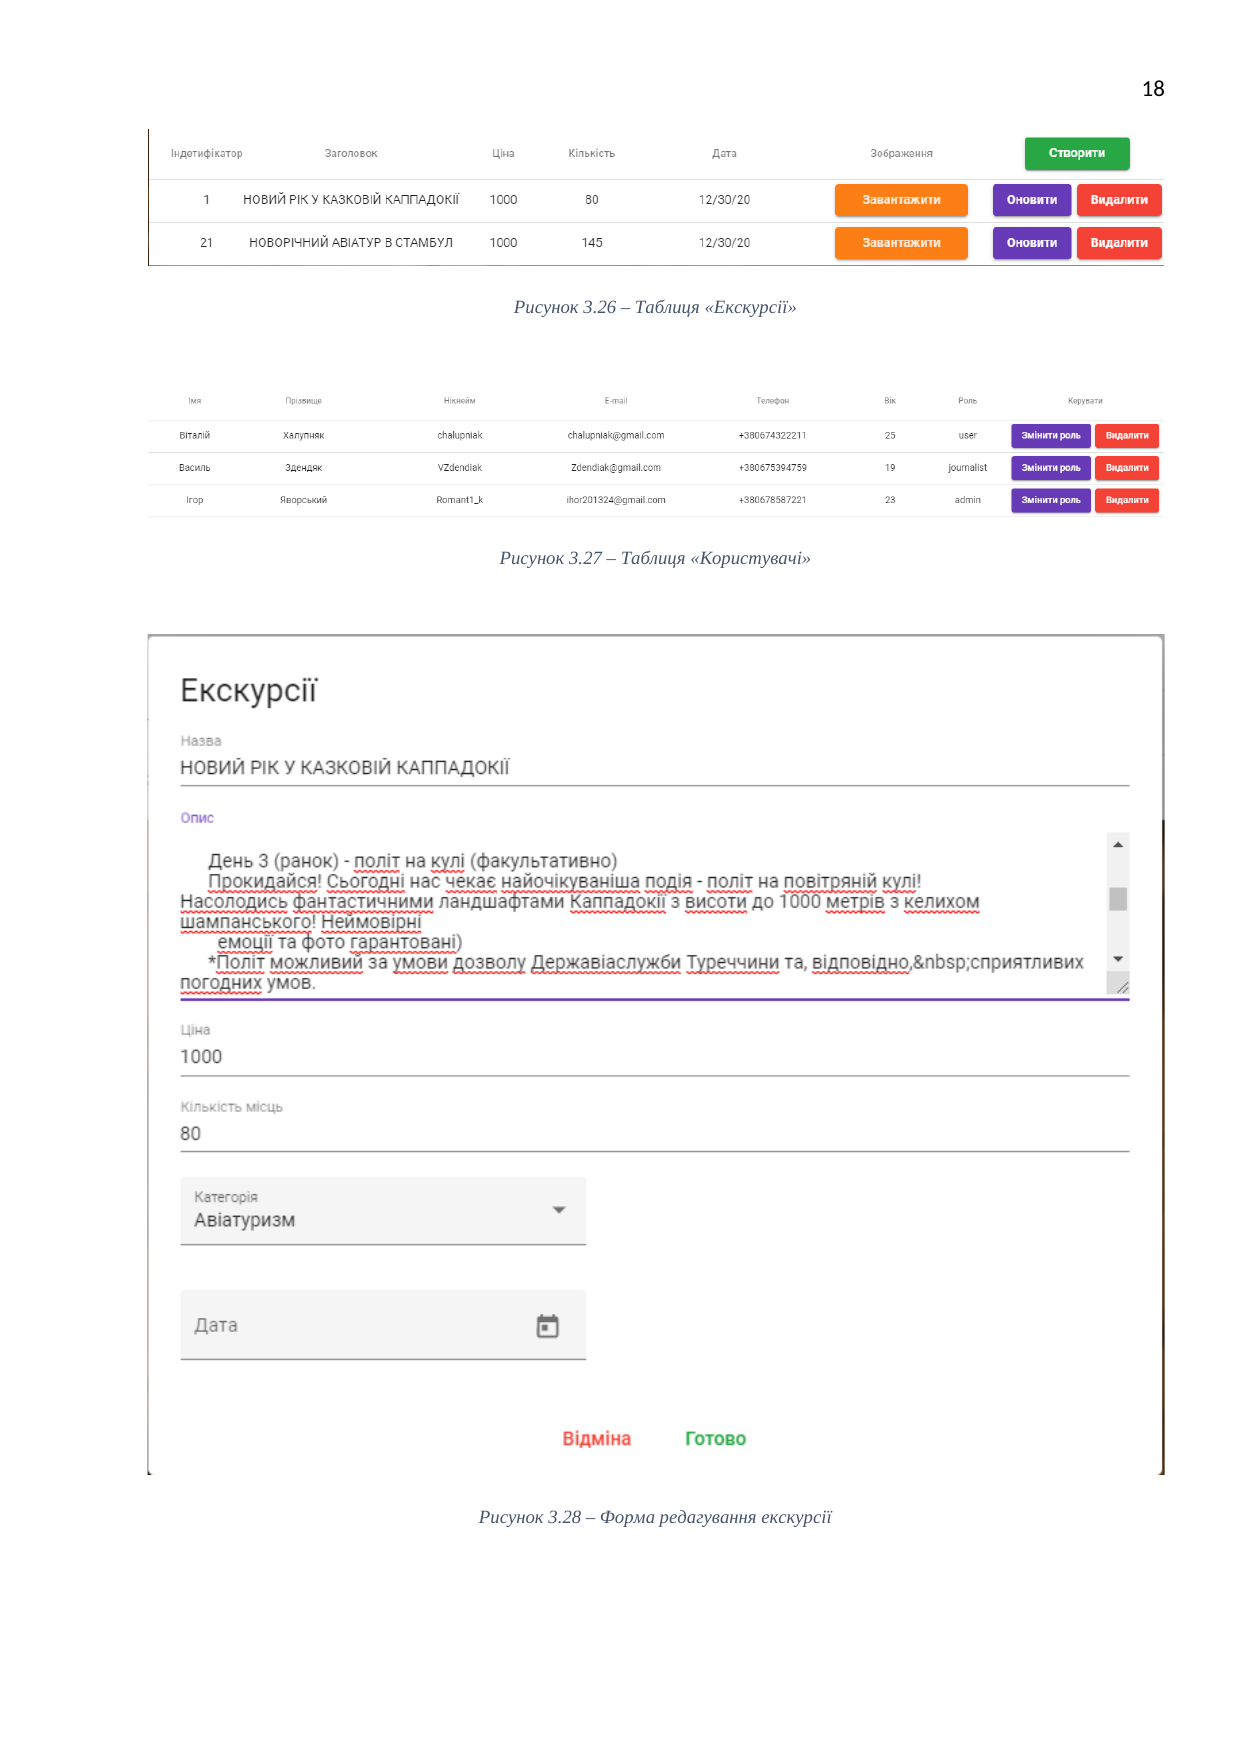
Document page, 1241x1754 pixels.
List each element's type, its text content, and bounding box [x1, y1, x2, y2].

picture [148, 129, 1164, 266]
picture [147, 634, 1165, 1475]
picture [148, 383, 1164, 517]
